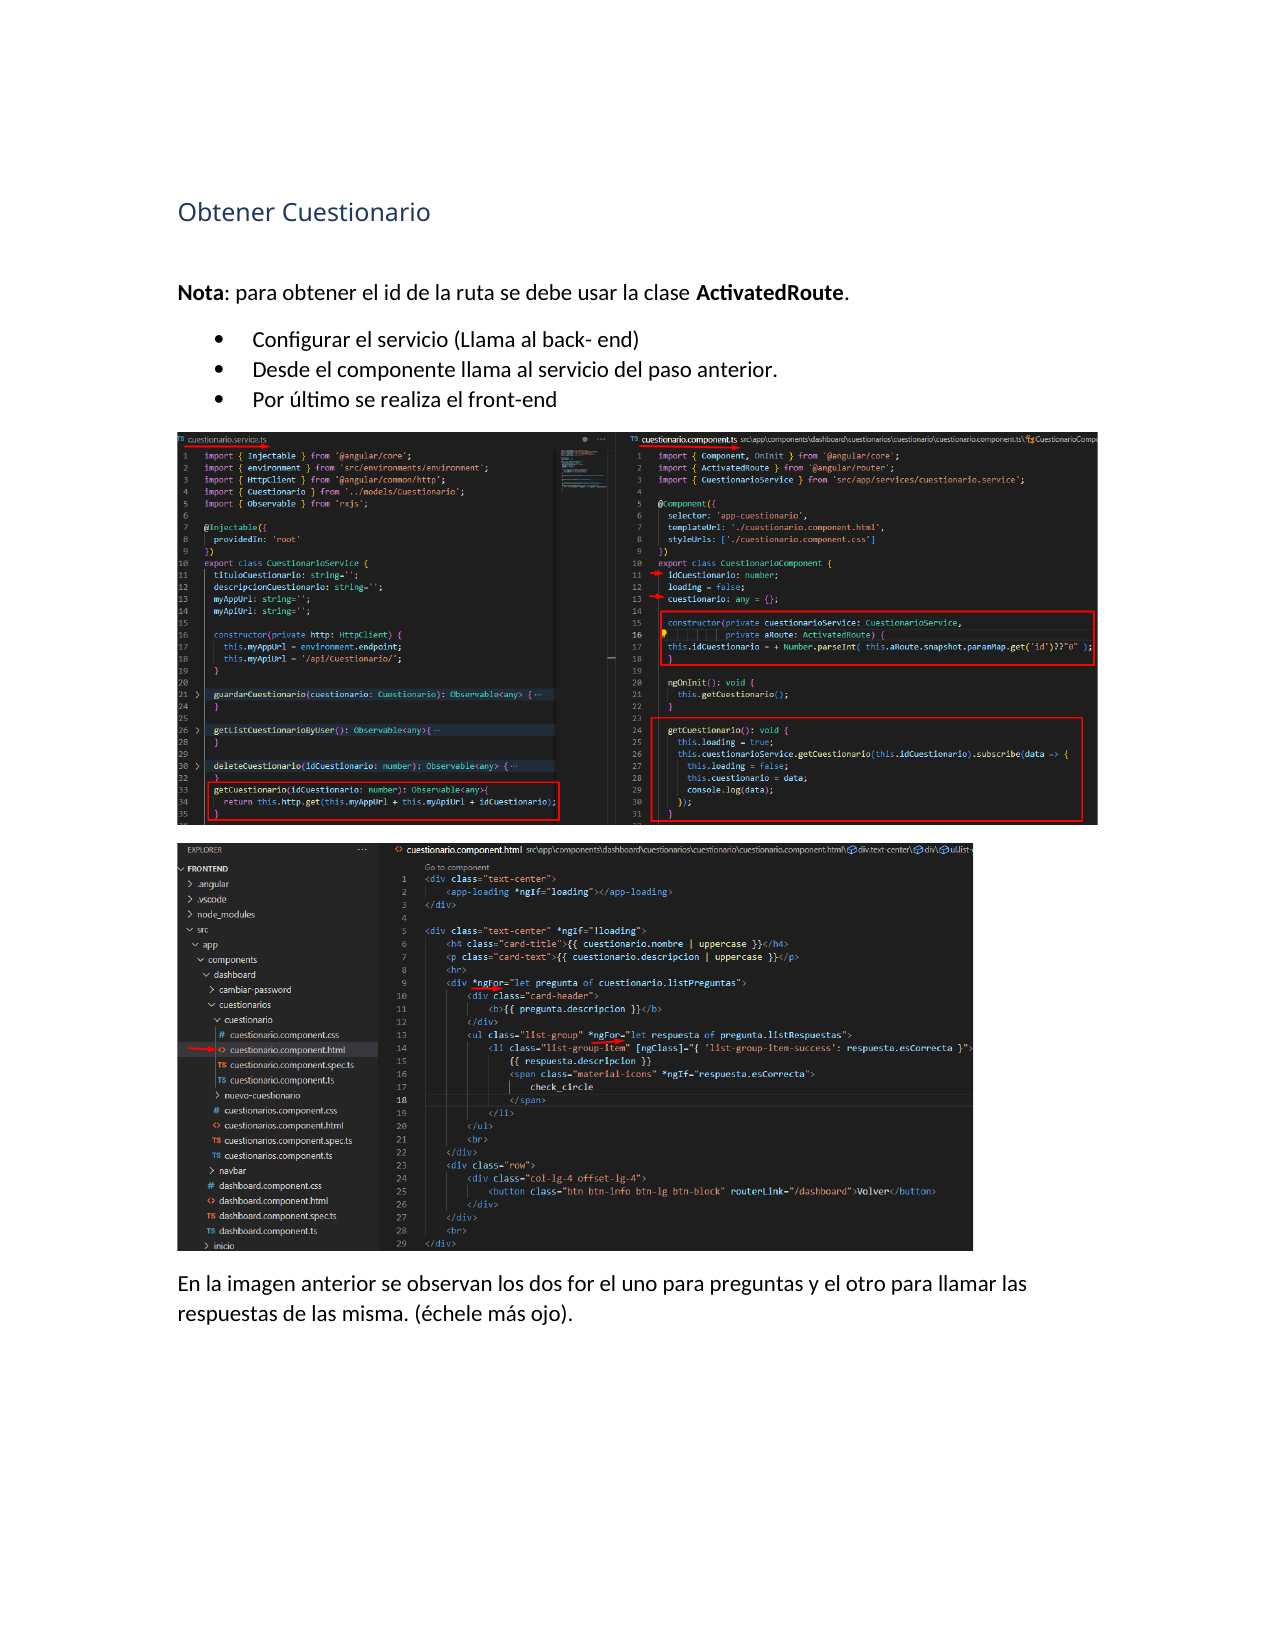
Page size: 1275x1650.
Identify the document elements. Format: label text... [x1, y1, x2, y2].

picture [177, 843, 974, 1251]
subtitle Obtener Cuestionario [177, 194, 1098, 228]
text Nota: para obtener el id de la ruta se debe usar la clase ActivatedRoute. [177, 278, 1098, 306]
text En la imagen anterior se observan los dos for el uno para preguntas y el otro para llamar las respuestas de las misma. (échele más ojo). [177, 1269, 1098, 1328]
list Por último se realiza el front-end [215, 385, 1098, 413]
picture [177, 432, 1098, 825]
list Desde el componente llama al servicio del paso anterior. [215, 355, 1098, 383]
list Configurar el servicio (Llama al back- end) [215, 325, 1098, 353]
